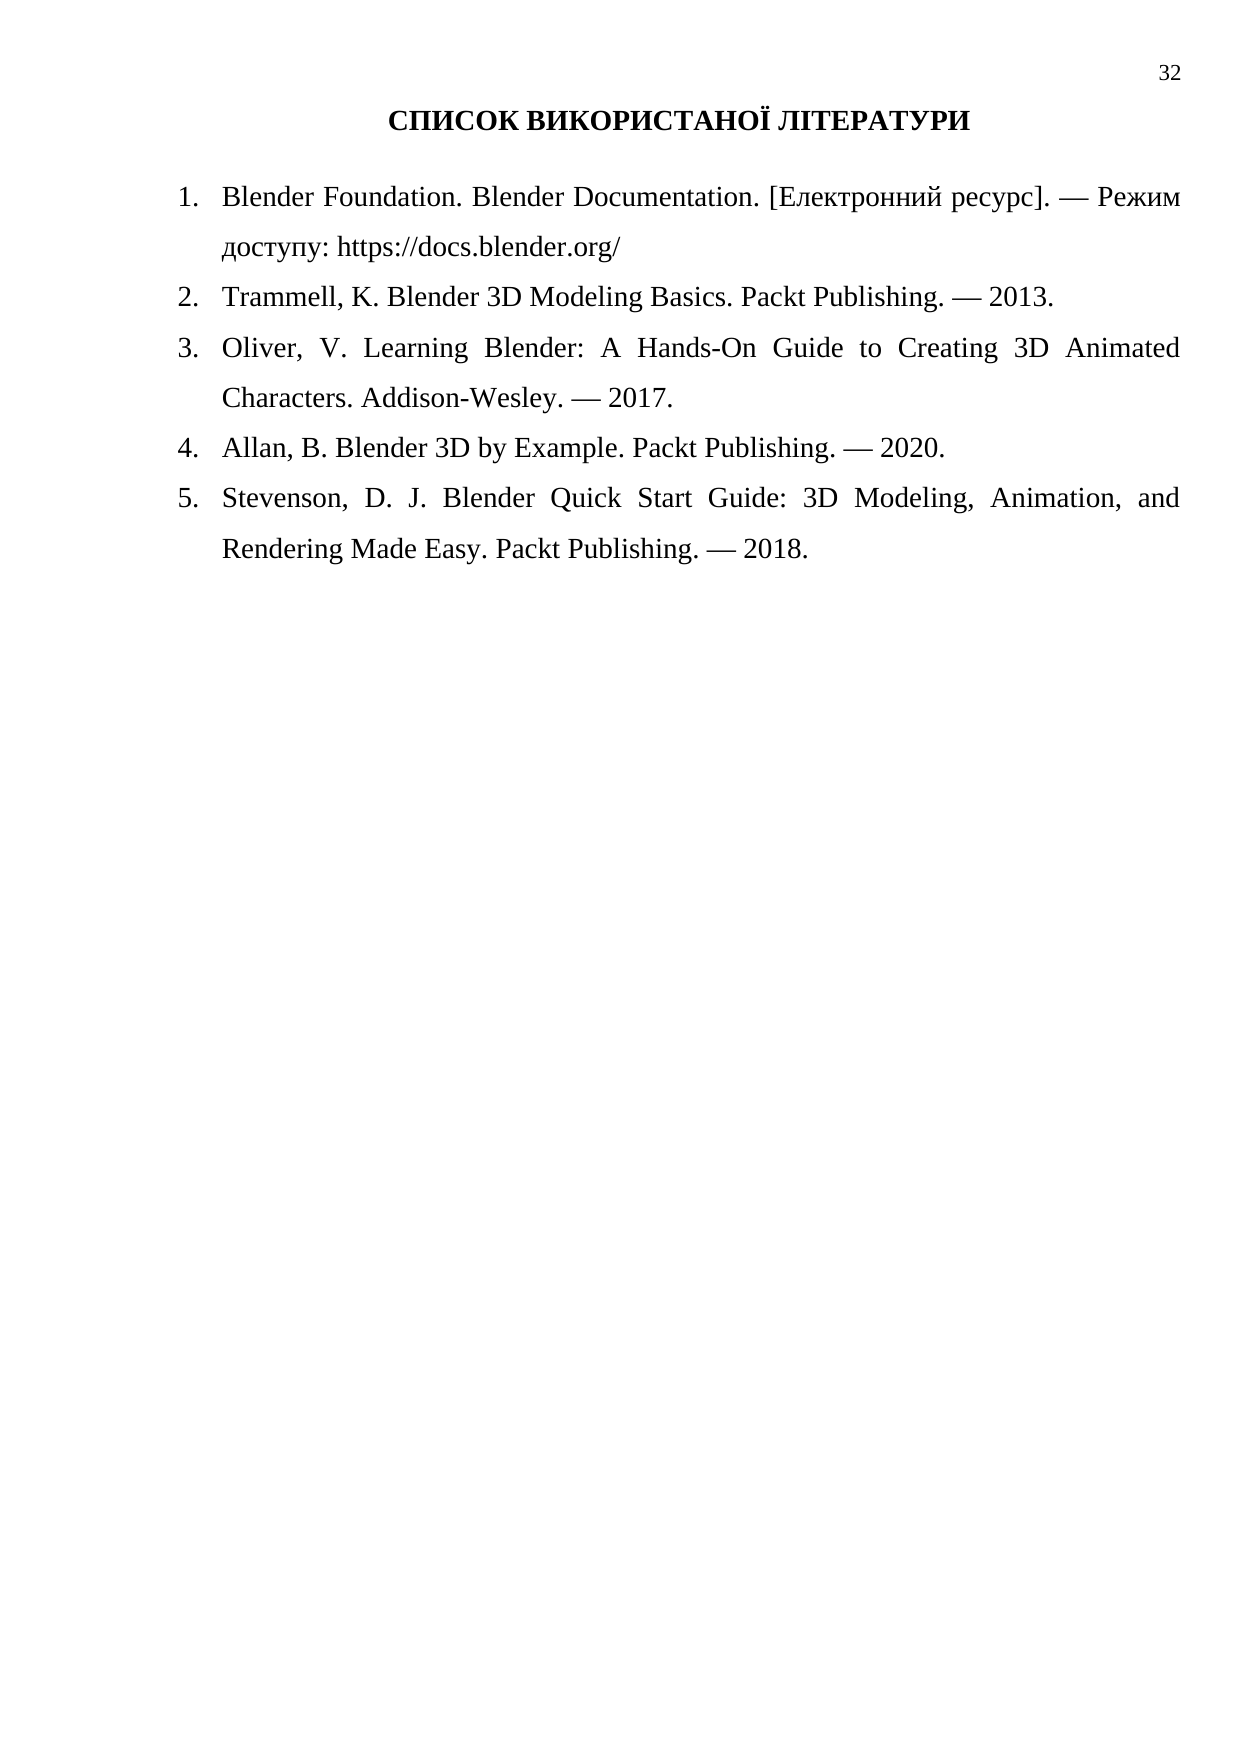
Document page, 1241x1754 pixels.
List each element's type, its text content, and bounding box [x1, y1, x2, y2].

list Trammell, K. Blender 3D Modeling Basics. Packt Publishing. — 2013. [177, 279, 1181, 313]
text СПИСОК ВИКОРИСТАНОЇ ЛІТЕРАТУРИ [177, 103, 1181, 137]
list Oliver, V. Learning Blender: A Hands-On Guide to Creating 3D Animated Characters. Addison-Wesley. — 2017. [177, 330, 1181, 413]
list Allan, B. Blender 3D by Example. Packt Publishing. — 2020. [177, 430, 1181, 464]
list Blender Foundation. Blender Documentation. [Електронний ресурс]. — Режим доступу: https://docs.blender.org/ [177, 179, 1181, 263]
list Stevenson, D. J. Blender Quick Start Guide: 3D Modeling, Animation, and Rendering Made Easy. Packt Publishing. — 2018. [177, 481, 1181, 564]
